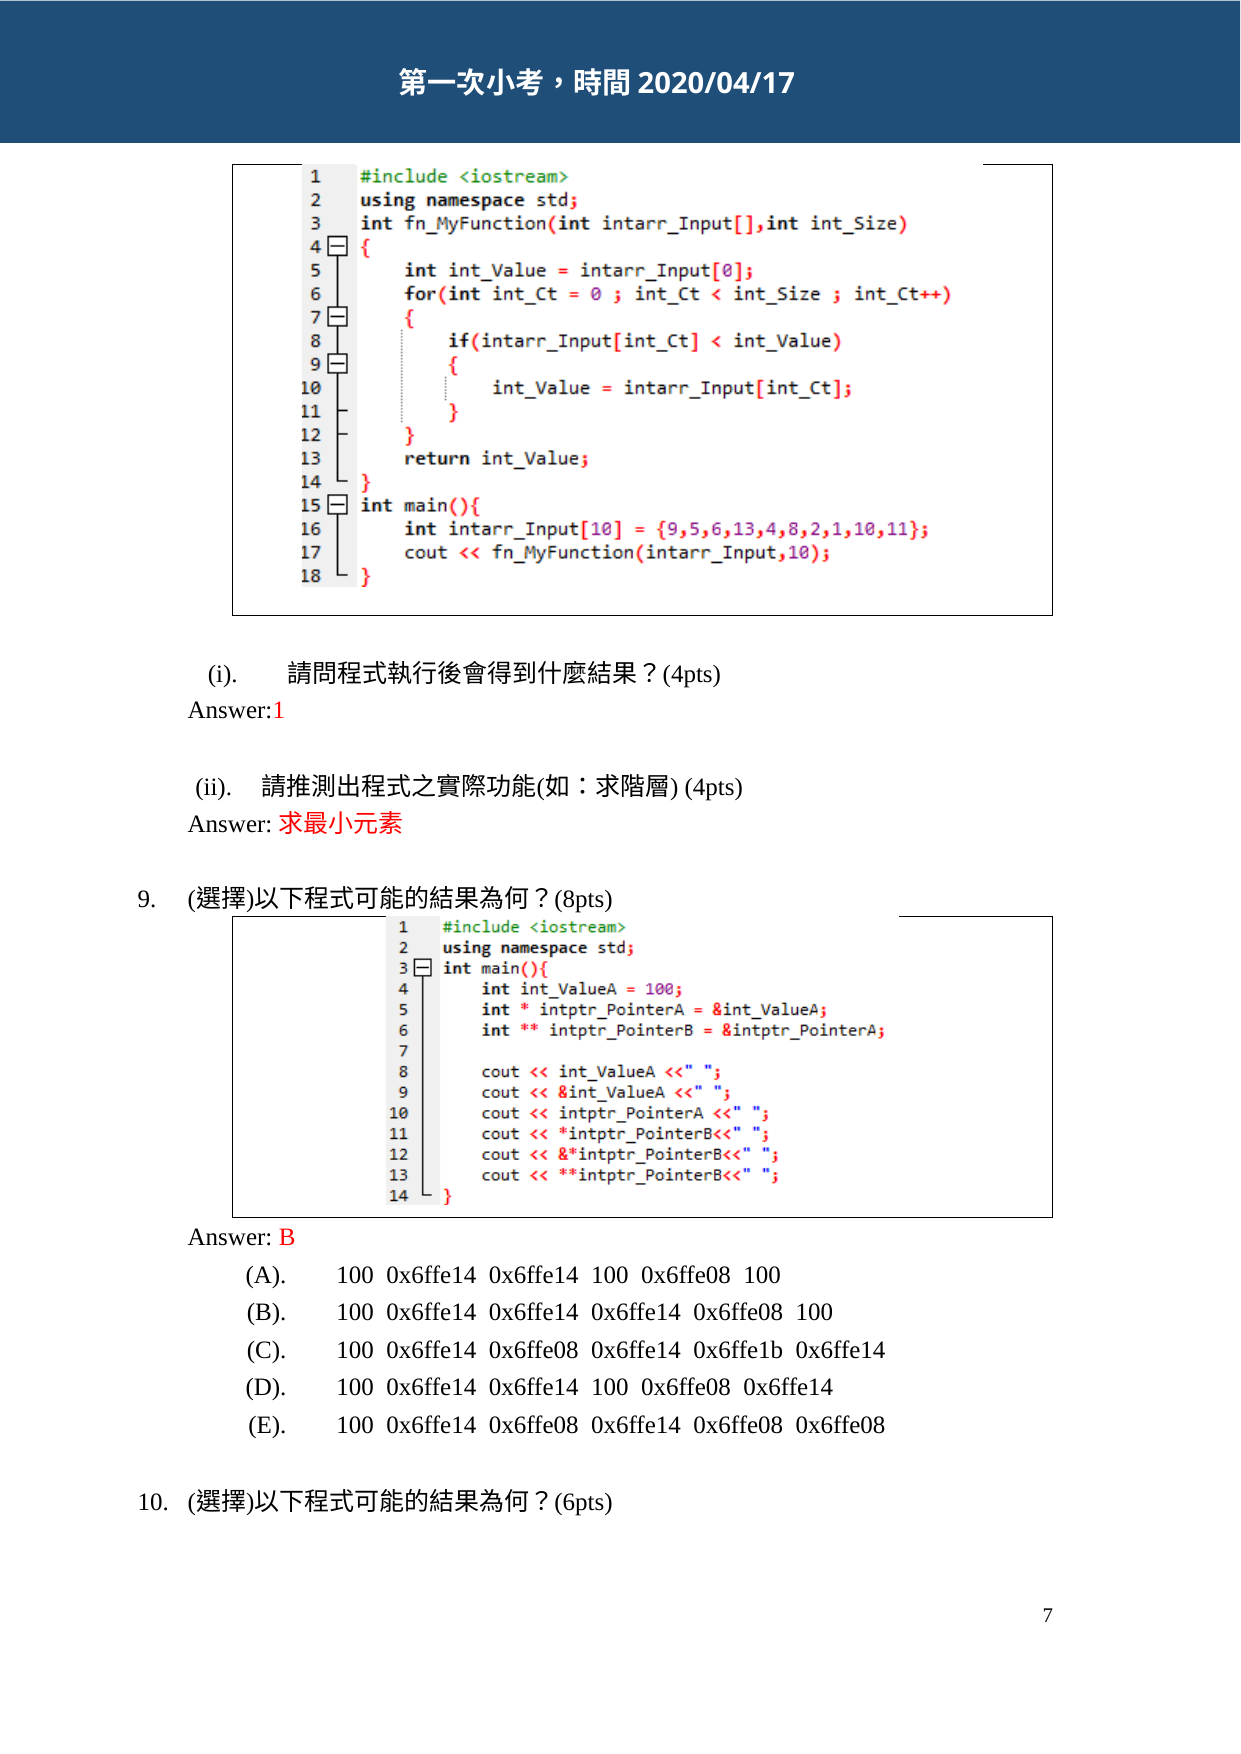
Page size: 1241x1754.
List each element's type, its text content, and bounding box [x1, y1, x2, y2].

text Answer: 求最小元素 [187, 803, 1053, 841]
subtitle 100 0x6ffe14 0x6ffe14 100 0x6ffe08 0x6ffe14 [286, 1368, 1053, 1405]
table_header [233, 165, 1052, 615]
picture [301, 164, 983, 587]
subtitle 100 0x6ffe14 0x6ffe14 0x6ffe14 0x6ffe08 100 [286, 1293, 1053, 1330]
text Answer: B [187, 1218, 1053, 1255]
subtitle (選擇)以下程式可能的結果為何？(6pts) [137, 1480, 1053, 1518]
text Answer:1 [187, 691, 1053, 728]
subtitle 請推測出程式之實際功能(如：求階層) (4pts) [232, 766, 1053, 803]
subtitle 100 0x6ffe14 0x6ffe08 0x6ffe14 0x6ffe08 0x6ffe08 [286, 1405, 1053, 1443]
table_header [233, 917, 1052, 1217]
subtitle (選擇)以下程式可能的結果為何？(8pts) [137, 878, 1053, 916]
subtitle 100 0x6ffe14 0x6ffe14 100 0x6ffe08 100 [286, 1255, 1053, 1293]
picture [385, 916, 899, 1205]
subtitle 請問程式執行後會得到什麼結果？(4pts) [237, 653, 1053, 691]
subtitle 100 0x6ffe14 0x6ffe08 0x6ffe14 0x6ffe1b 0x6ffe14 [286, 1330, 1053, 1368]
